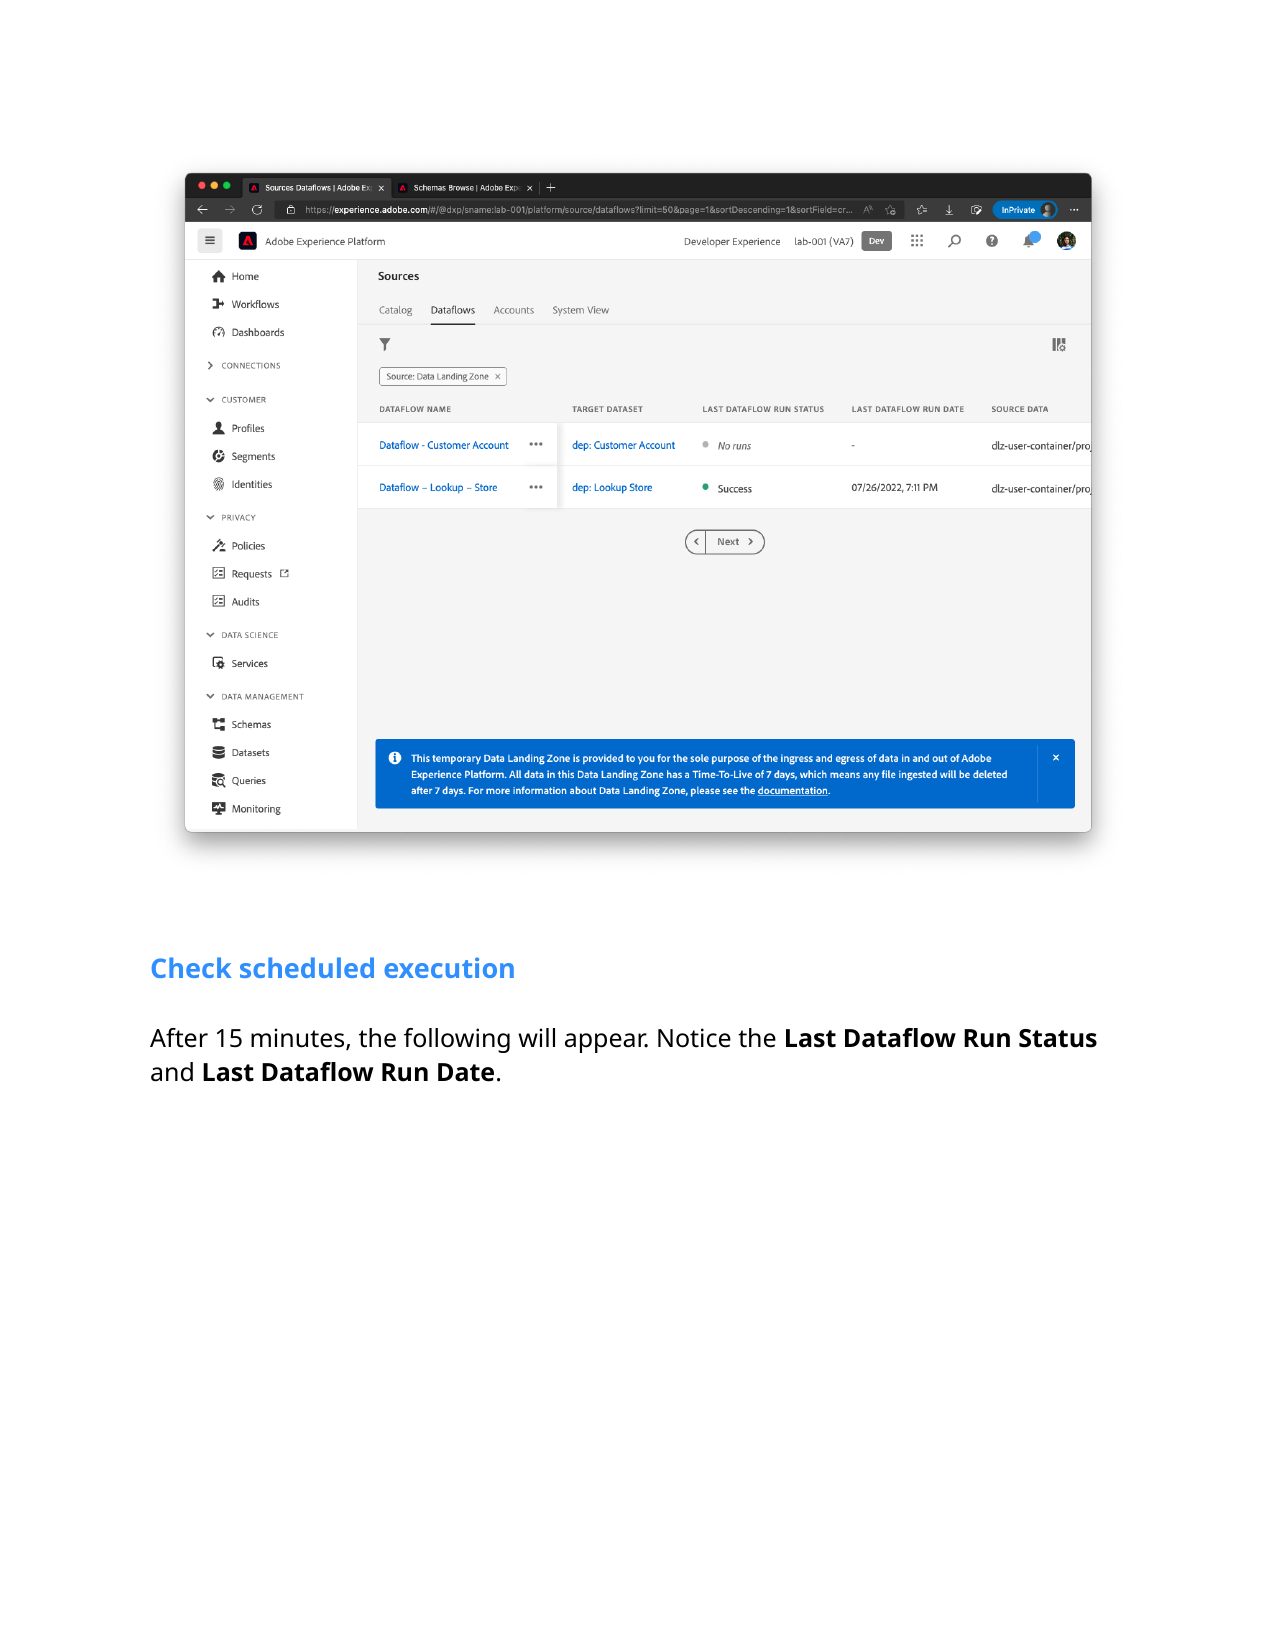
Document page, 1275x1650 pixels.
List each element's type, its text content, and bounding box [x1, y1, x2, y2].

text After 15 minutes, the following will appear. Notice the Last Dataflow Run Status and Last Dataflow Run Date. [150, 1020, 1125, 1088]
picture [150, 150, 1125, 878]
subtitle Check scheduled execution [150, 949, 1125, 986]
